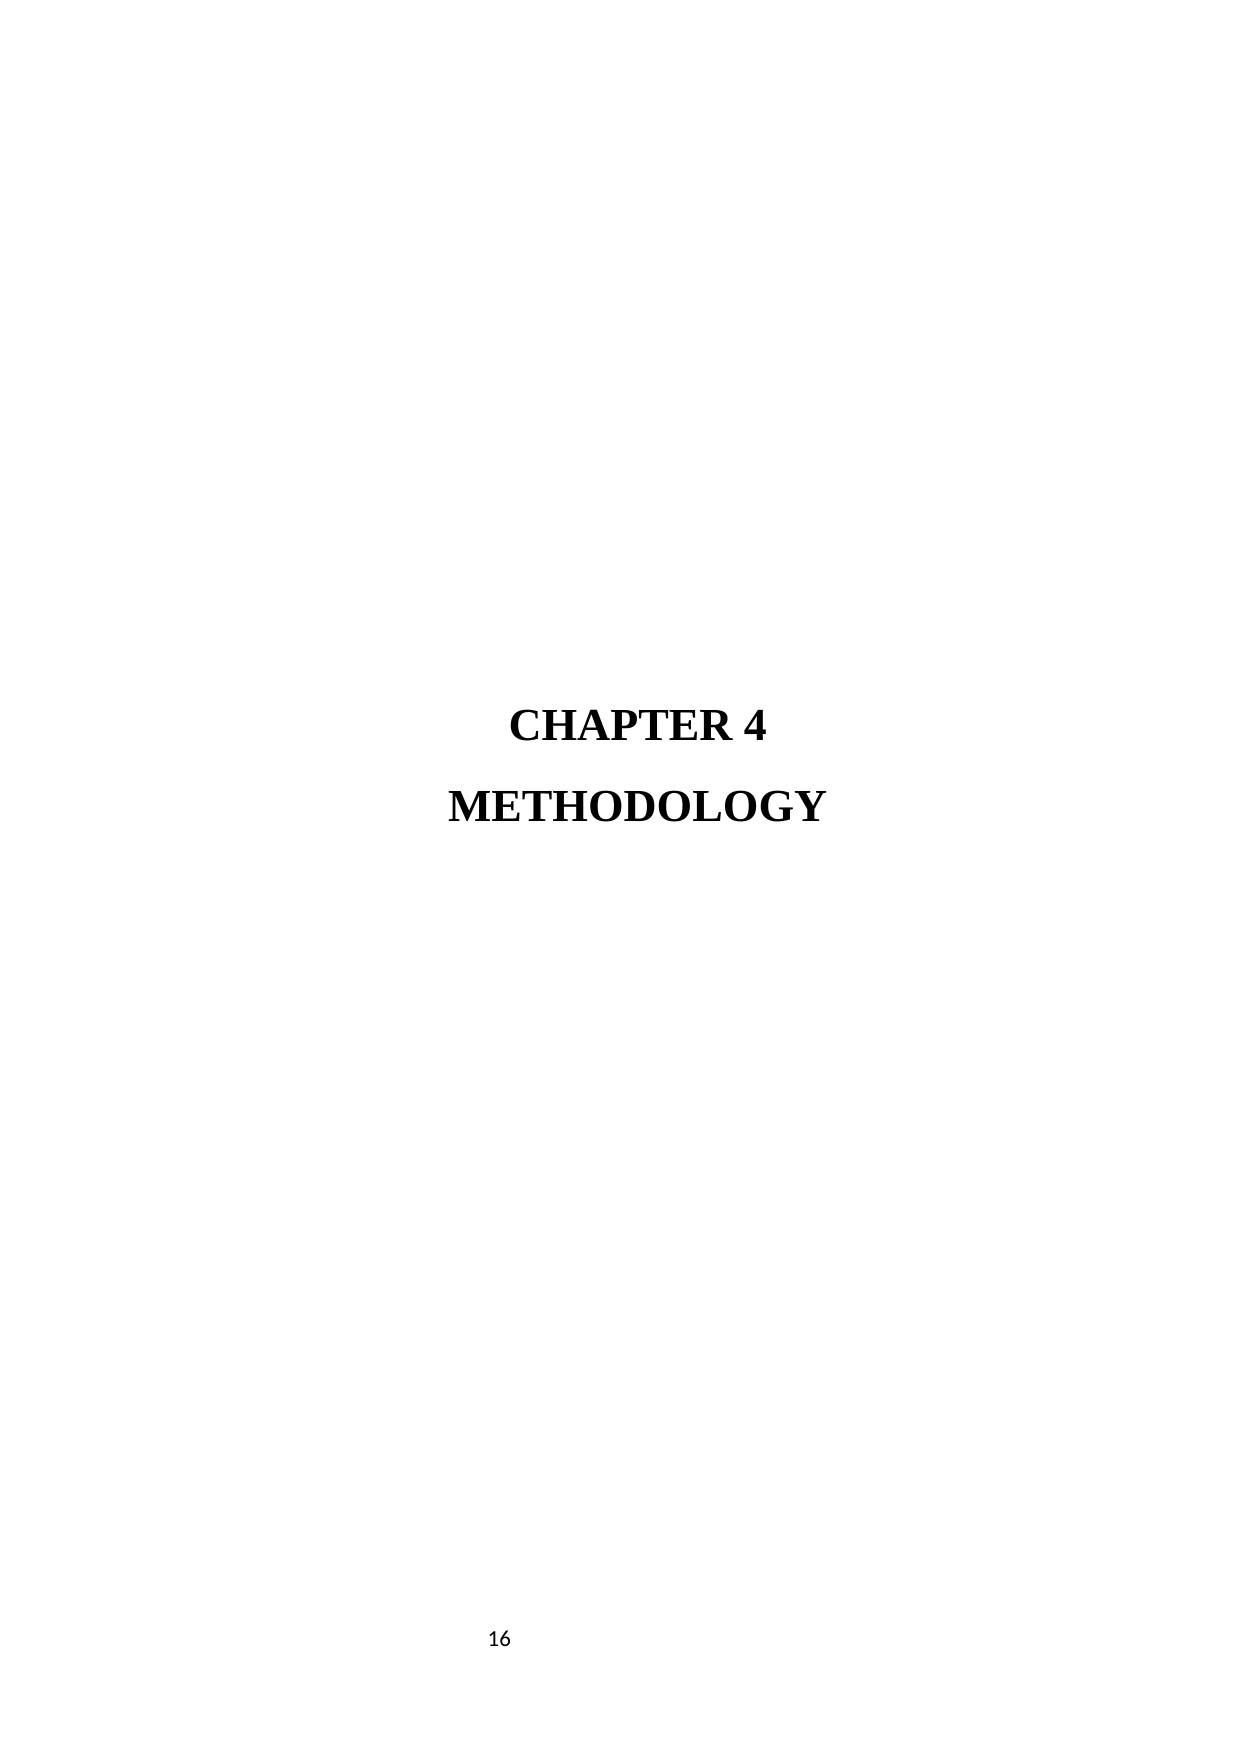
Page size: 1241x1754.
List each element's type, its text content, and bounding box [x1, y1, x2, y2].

text CHAPTER 4 [150, 697, 1125, 750]
text METHODOLOGY [150, 779, 1125, 832]
